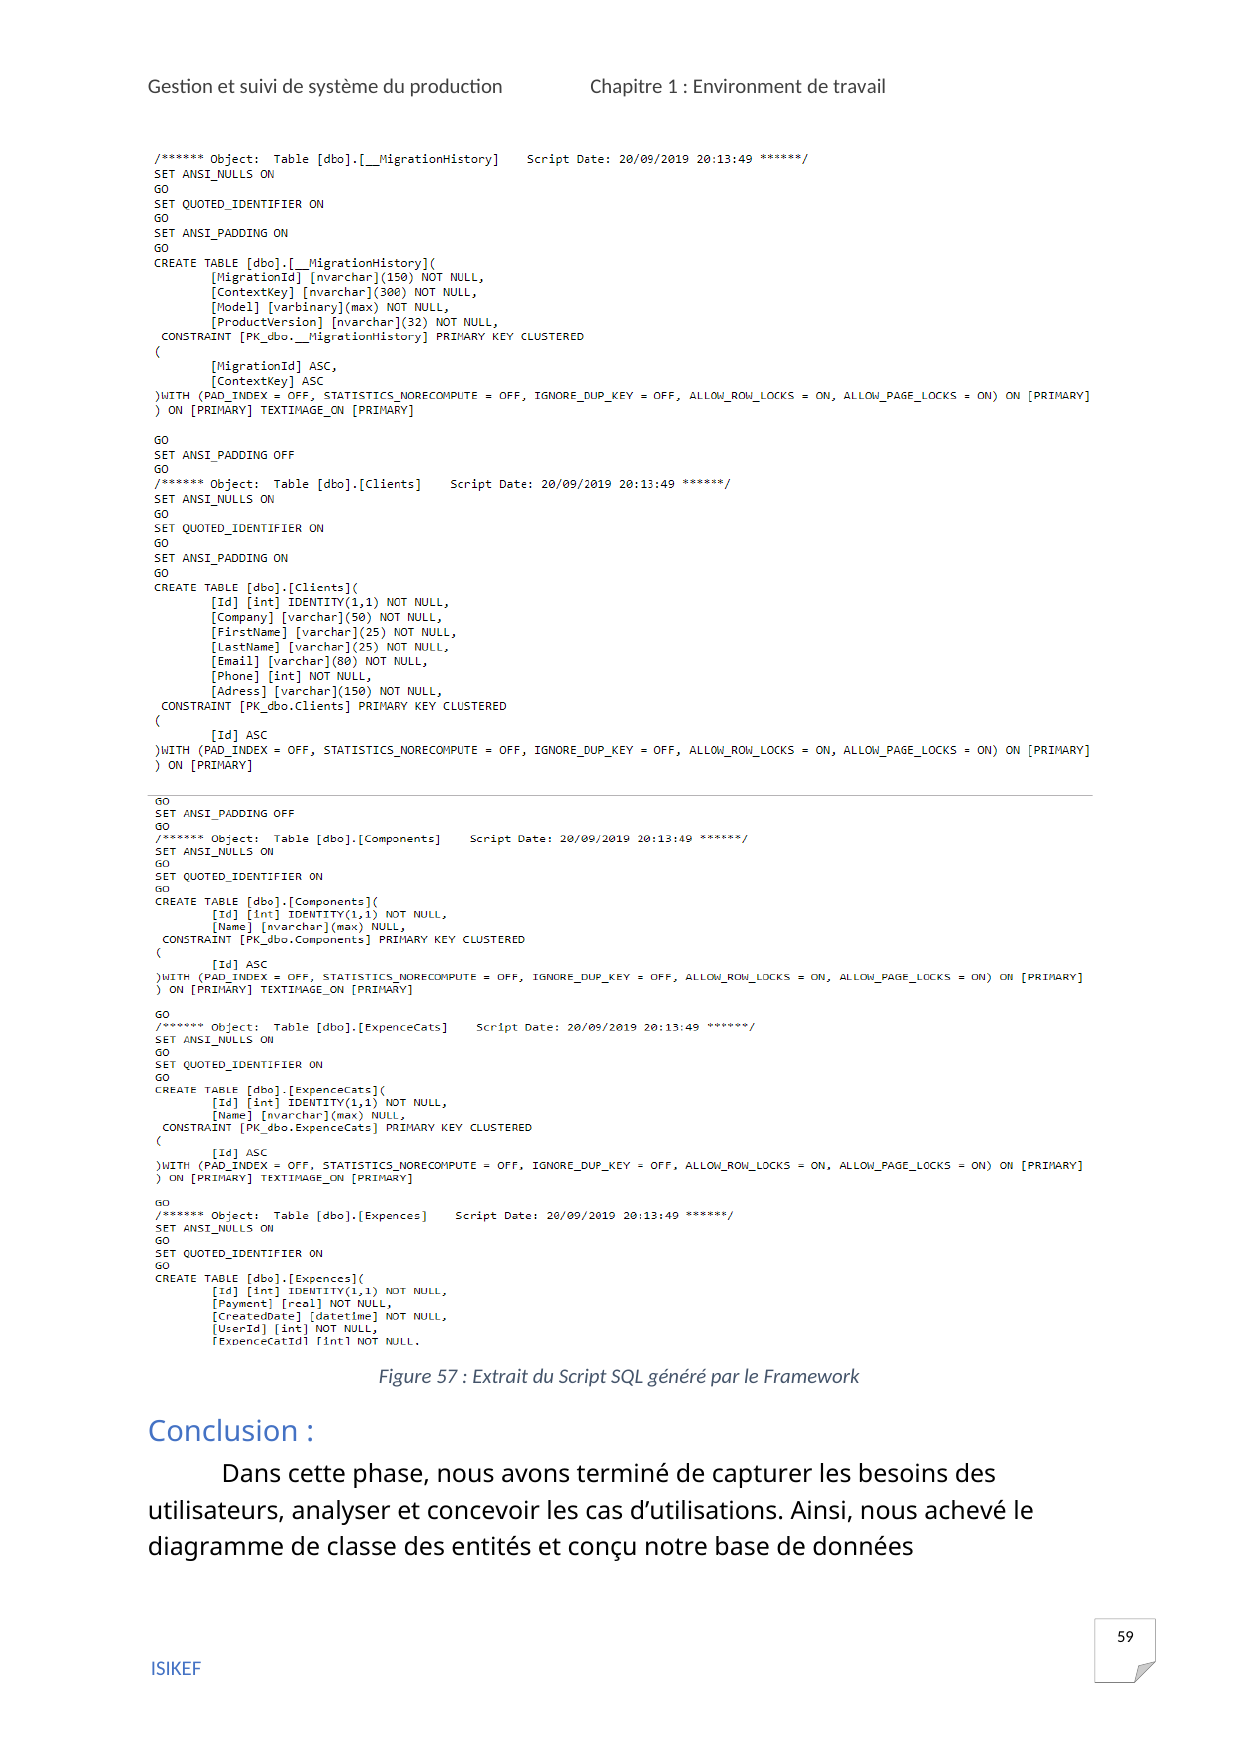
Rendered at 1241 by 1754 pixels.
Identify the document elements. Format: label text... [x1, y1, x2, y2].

text Figure 57 : Extrait du Script SQL généré par le Framework [148, 1364, 1093, 1389]
picture [147, 147, 1093, 776]
picture [147, 794, 1093, 1345]
text Dans cette phase, nous avons terminé de capturer les besoins des utilisateurs, analyser et concevoir les cas d’utilisations. Ainsi, nous achevé le diagramme de classe des entités et conçu notre base de données [148, 1456, 1093, 1563]
subtitle Conclusion : [148, 1410, 1093, 1449]
